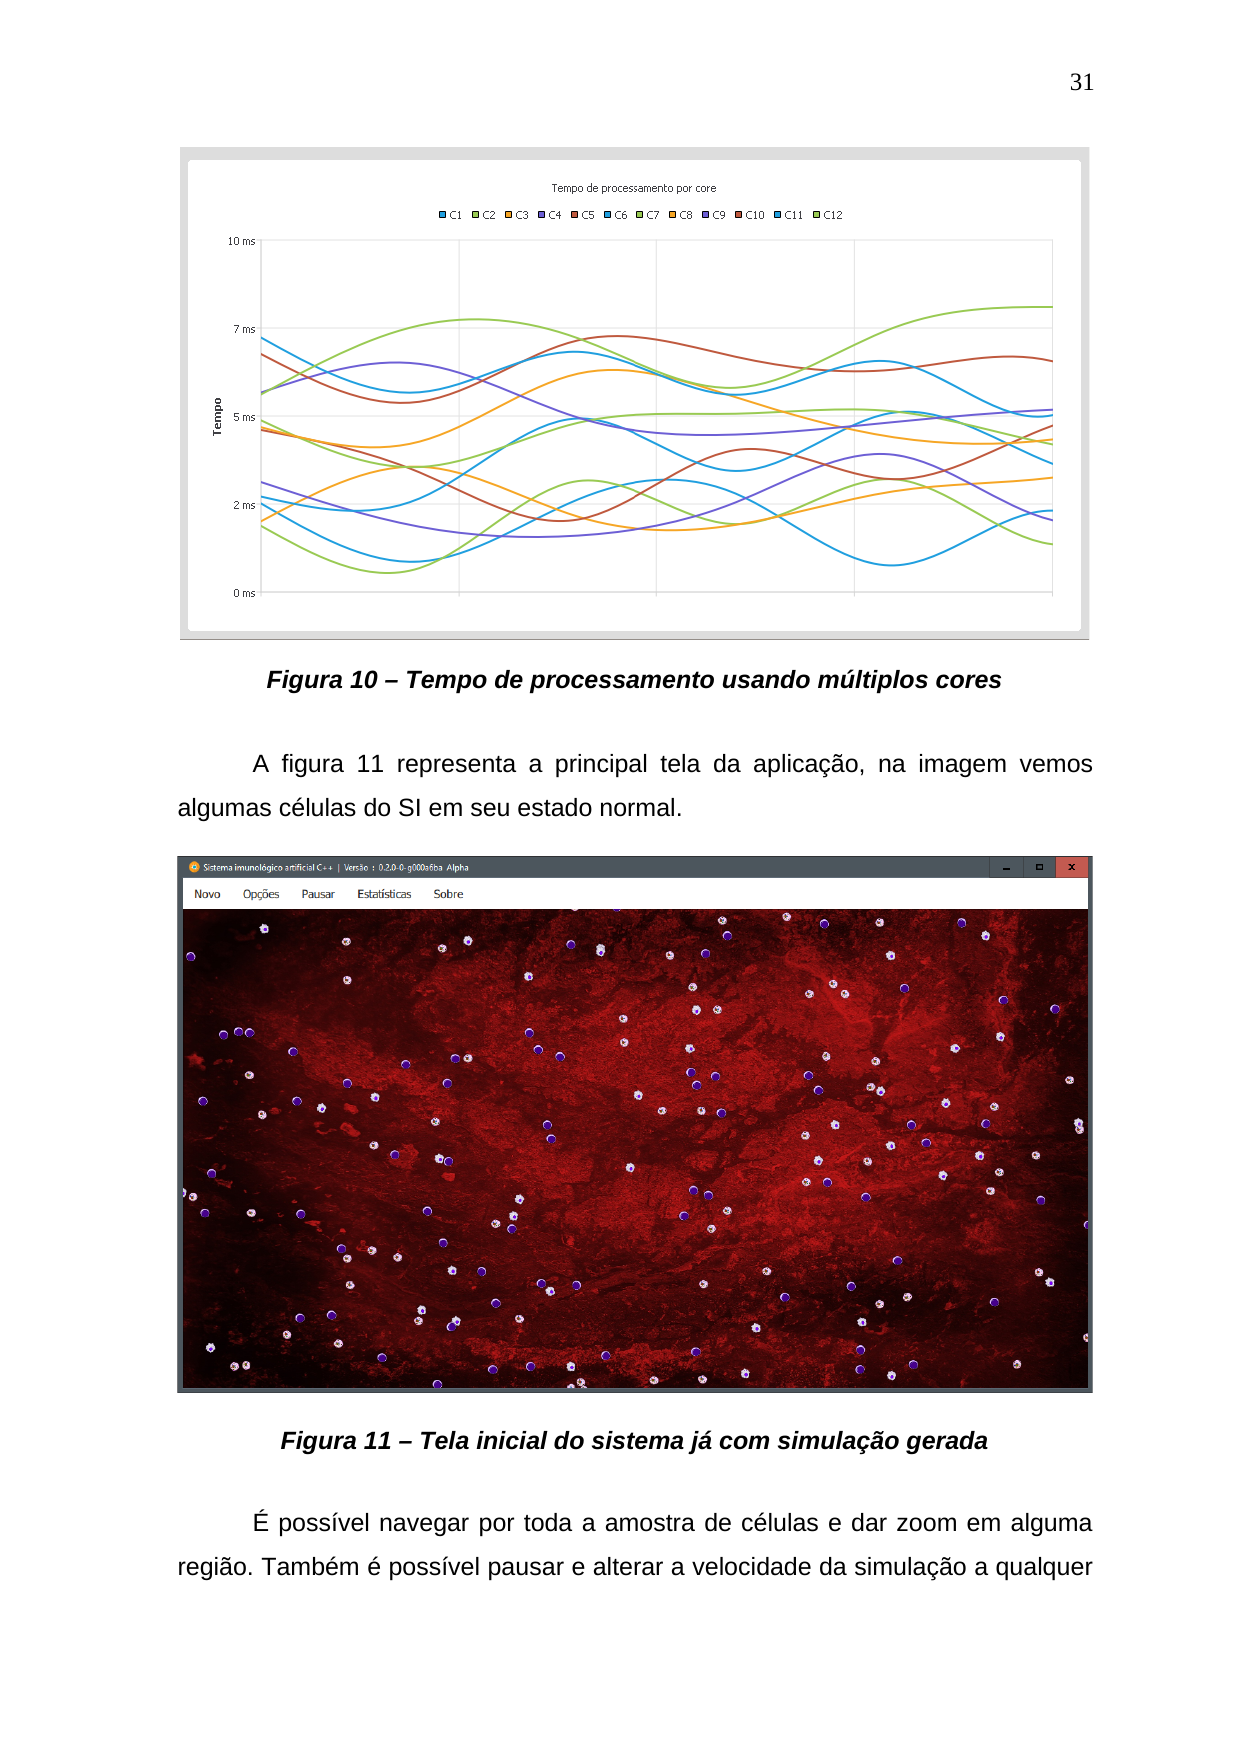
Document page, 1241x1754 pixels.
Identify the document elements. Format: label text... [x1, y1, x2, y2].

text Figura 10 – Tempo de processamento usando múltiplos cores [177, 665, 1094, 694]
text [177, 1508, 1094, 1580]
text A figura 11 representa a principal tela da aplicação, na imagem vemos algumas células do SI em seu estado normal. [177, 749, 1094, 821]
picture [180, 147, 1090, 640]
picture [177, 856, 1093, 1393]
text Figura 11 – Tela inicial do sistema já com simulação gerada [177, 1426, 1094, 1454]
